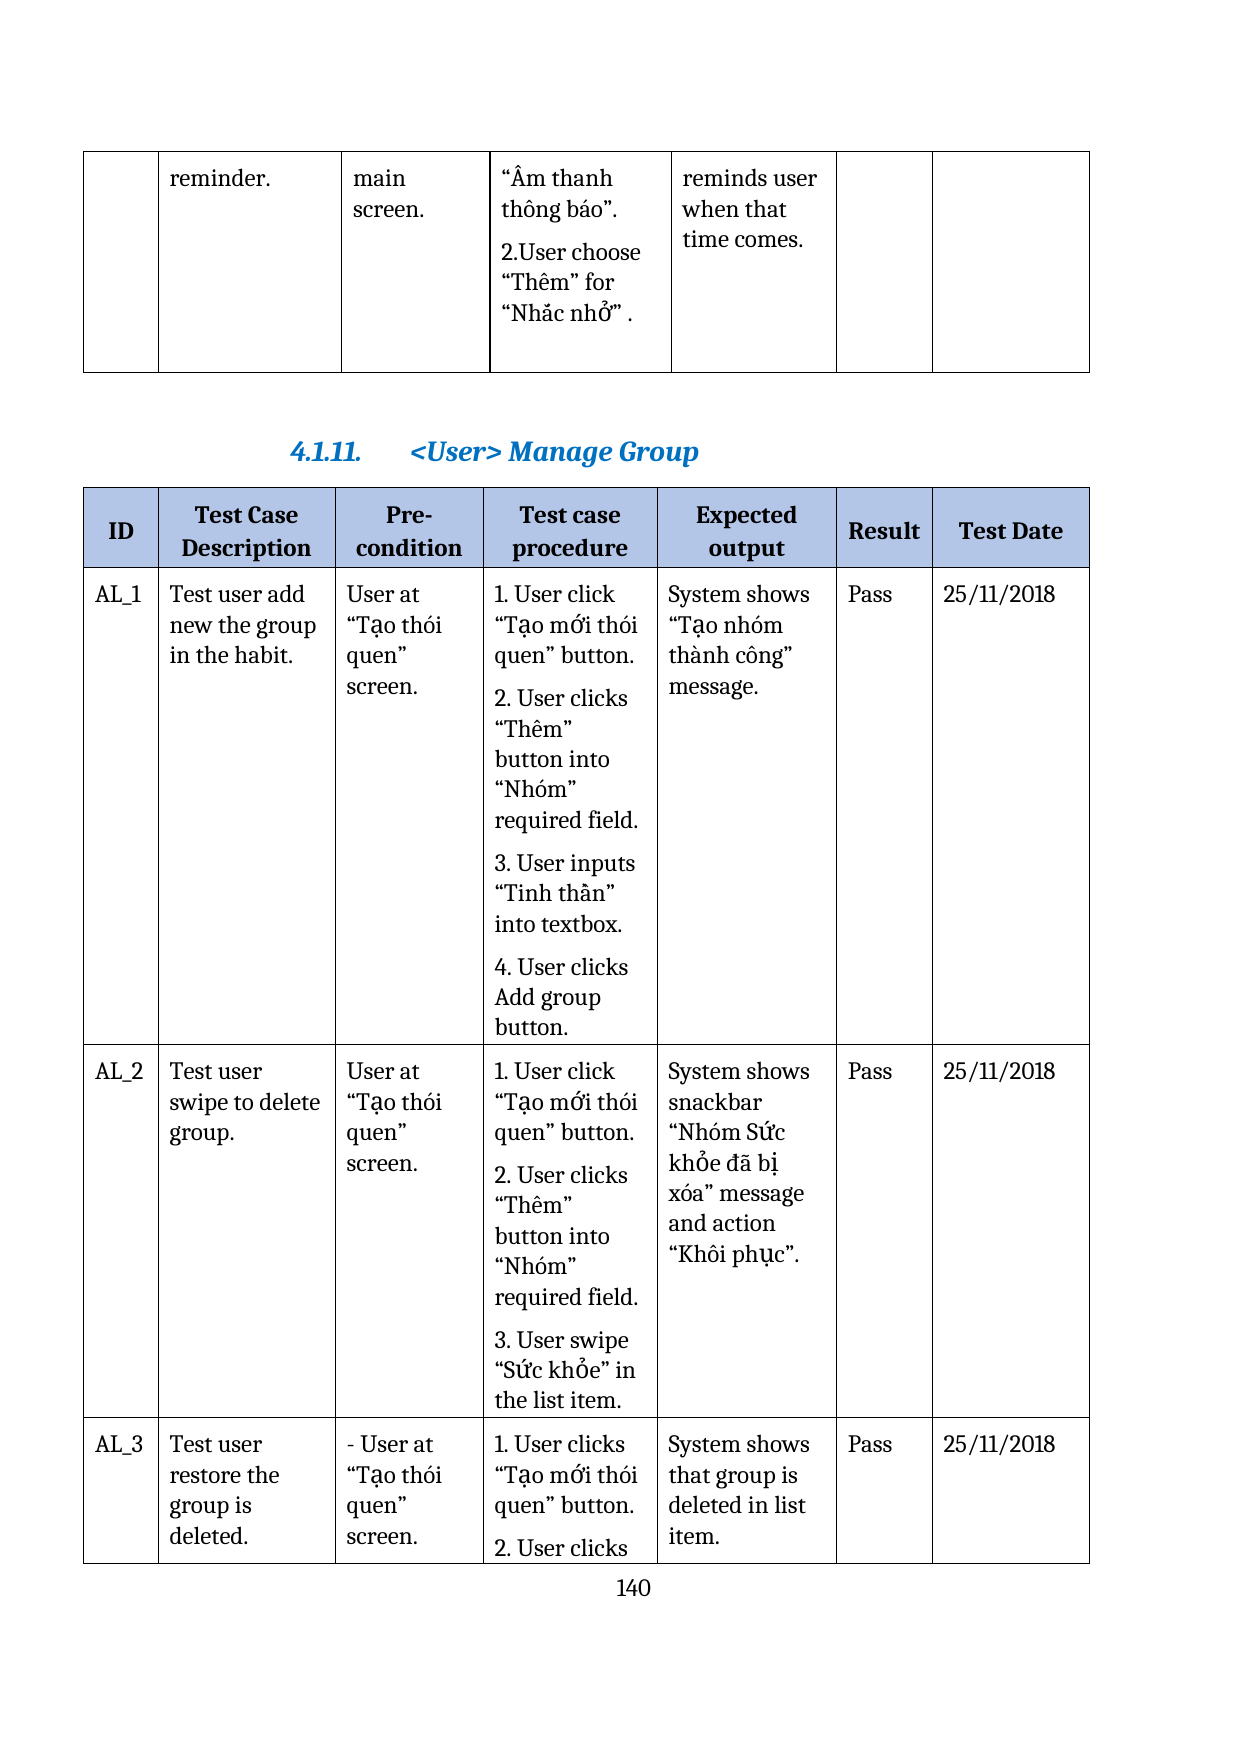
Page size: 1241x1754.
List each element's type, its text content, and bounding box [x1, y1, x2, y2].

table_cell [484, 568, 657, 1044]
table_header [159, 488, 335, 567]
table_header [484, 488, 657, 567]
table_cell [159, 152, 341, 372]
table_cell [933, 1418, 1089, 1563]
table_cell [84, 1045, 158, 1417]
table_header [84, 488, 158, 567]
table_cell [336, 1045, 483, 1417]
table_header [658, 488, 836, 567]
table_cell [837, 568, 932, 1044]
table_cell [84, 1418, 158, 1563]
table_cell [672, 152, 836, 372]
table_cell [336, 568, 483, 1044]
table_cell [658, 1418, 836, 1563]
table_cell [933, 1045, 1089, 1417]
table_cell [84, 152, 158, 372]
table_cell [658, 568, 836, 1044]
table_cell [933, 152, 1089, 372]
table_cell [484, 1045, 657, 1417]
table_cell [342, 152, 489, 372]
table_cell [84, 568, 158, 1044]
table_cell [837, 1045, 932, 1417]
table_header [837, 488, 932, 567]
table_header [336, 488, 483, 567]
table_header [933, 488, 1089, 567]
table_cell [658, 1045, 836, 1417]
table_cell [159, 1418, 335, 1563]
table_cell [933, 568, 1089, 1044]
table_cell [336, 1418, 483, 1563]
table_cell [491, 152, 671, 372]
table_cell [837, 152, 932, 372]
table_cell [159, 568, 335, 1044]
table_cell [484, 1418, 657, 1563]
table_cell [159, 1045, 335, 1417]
list <User> Manage Group [290, 435, 1090, 469]
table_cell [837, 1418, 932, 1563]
